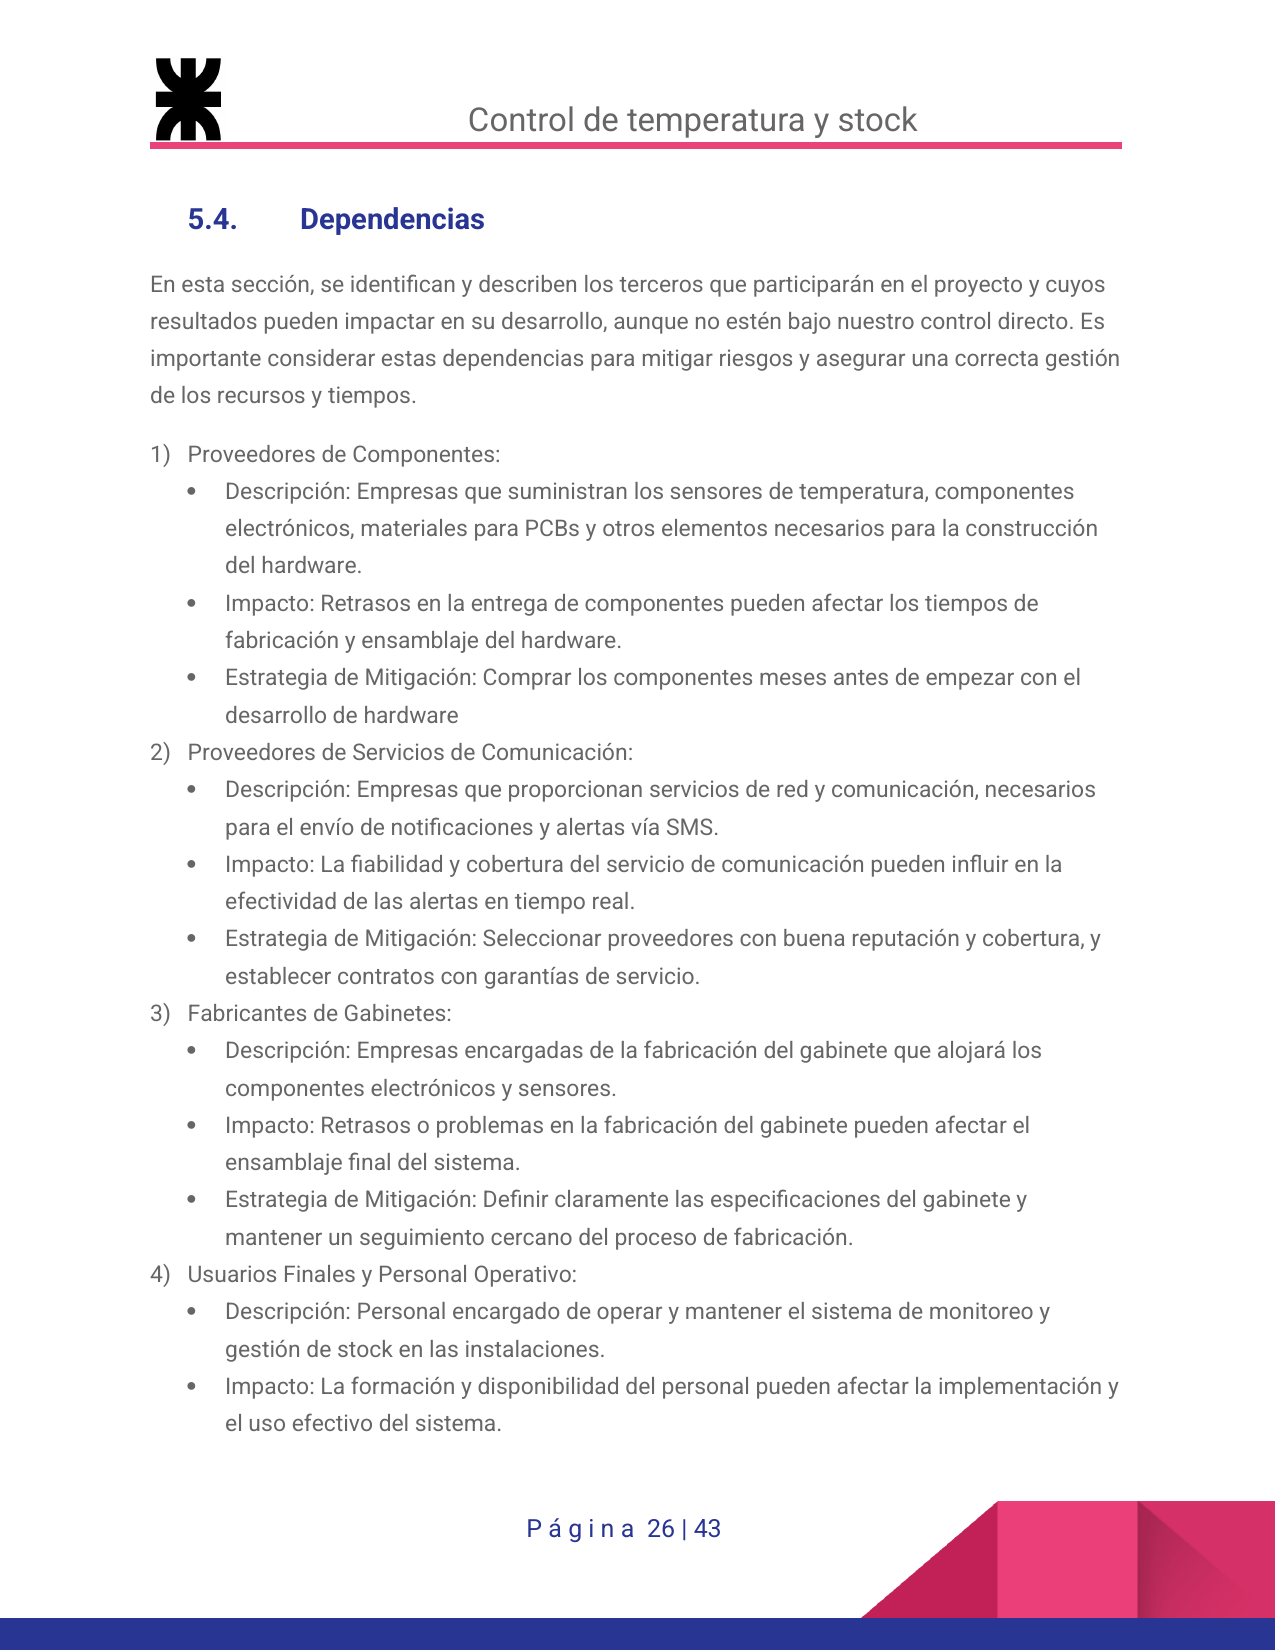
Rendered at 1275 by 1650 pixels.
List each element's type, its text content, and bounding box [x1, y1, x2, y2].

list Impacto: La fiabilidad y cobertura del servicio de comunicación pueden influir en la efectividad de las alertas en tiempo real. [187, 851, 1125, 915]
list Impacto: La formación y disponibilidad del personal pueden afectar la implementación y el uso efectivo del sistema. [187, 1373, 1125, 1437]
picture [150, 57, 1122, 149]
text En esta sección, se identifican y describen los terceros que participarán en el proyecto y cuyos resultados pueden impactar en su desarrollo, aunque no estén bajo nuestro control directo. Es importante considerar estas dependencias para mitigar riesgos y asegurar una correcta gestión de los recursos y tiempos. [150, 271, 1125, 409]
list Descripción: Empresas que proporcionan servicios de red y comunicación, necesarios para el envío de notificaciones y alertas vía SMS. [187, 776, 1125, 841]
list Fabricantes de Gabinetes: [150, 1000, 1125, 1027]
list Descripción: Empresas que suministran los sensores de temperatura, componentes electrónicos, materiales para PCBs y otros elementos necesarios para la construcción del hardware. [187, 478, 1125, 579]
list Estrategia de Mitigación: Comprar los componentes meses antes de empezar con el desarrollo de hardware [187, 664, 1125, 729]
list Descripción: Personal encargado de operar y mantener el sistema de monitoreo y gestión de stock en las instalaciones. [187, 1298, 1125, 1363]
list Proveedores de Servicios de Comunicación: [150, 739, 1125, 766]
list Impacto: Retrasos o problemas en la fabricación del gabinete pueden afectar el ensamblaje final del sistema. [187, 1112, 1125, 1176]
list Impacto: Retrasos en la entrega de componentes pueden afectar los tiempos de fabricación y ensamblaje del hardware. [187, 590, 1125, 654]
list Proveedores de Componentes: [150, 441, 1125, 468]
list Usuarios Finales y Personal Operativo: [150, 1261, 1125, 1288]
subtitle Dependencias [187, 203, 1125, 237]
list Estrategia de Mitigación: Seleccionar proveedores con buena reputación y cobertura, y establecer contratos con garantías de servicio. [187, 926, 1125, 990]
list Descripción: Empresas encargadas de la fabricación del gabinete que alojará los componentes electrónicos y sensores. [187, 1037, 1125, 1102]
list Estrategia de Mitigación: Definir claramente las especificaciones del gabinete y mantener un seguimiento cercano del proceso de fabricación. [187, 1187, 1125, 1251]
picture [0, 1500, 1275, 1650]
